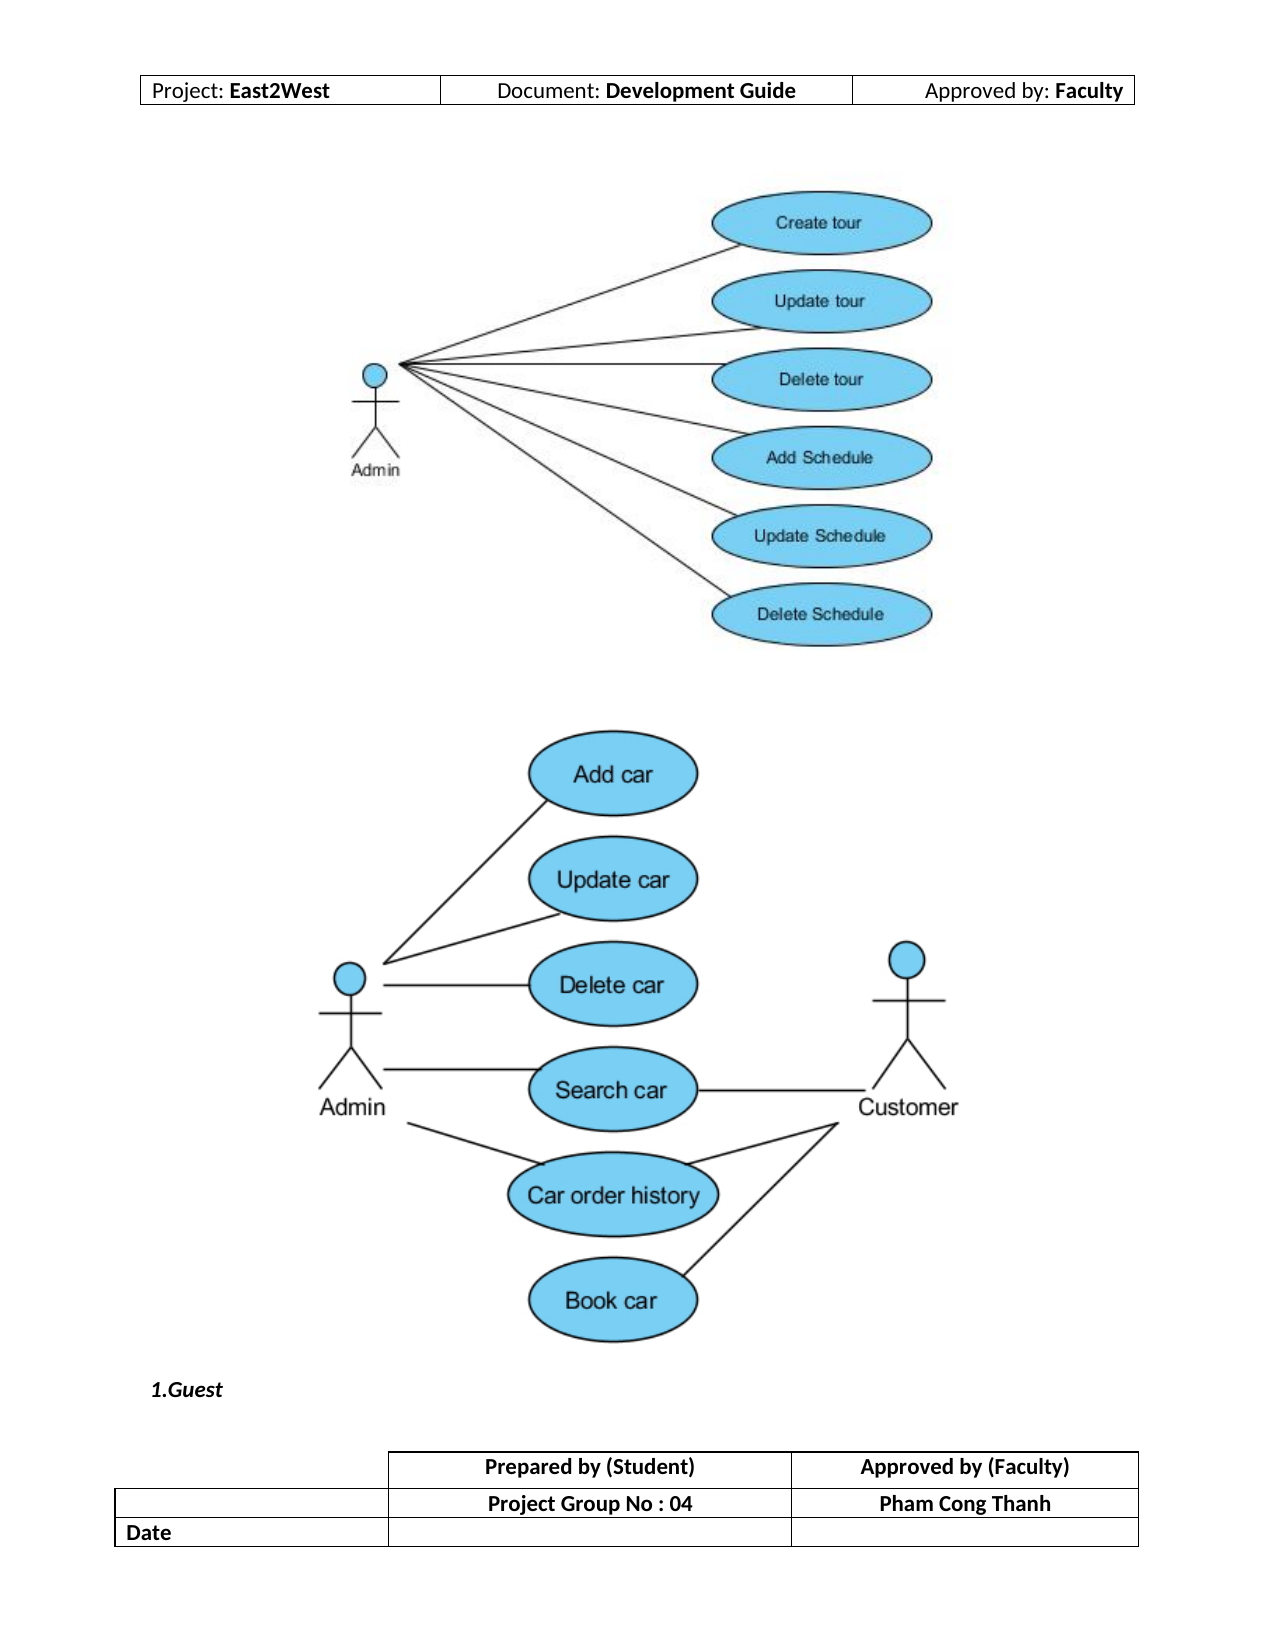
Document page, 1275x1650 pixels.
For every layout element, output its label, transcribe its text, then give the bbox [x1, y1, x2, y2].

picture [310, 721, 965, 1351]
text 1.Guest [150, 1375, 1125, 1403]
picture [300, 150, 975, 697]
